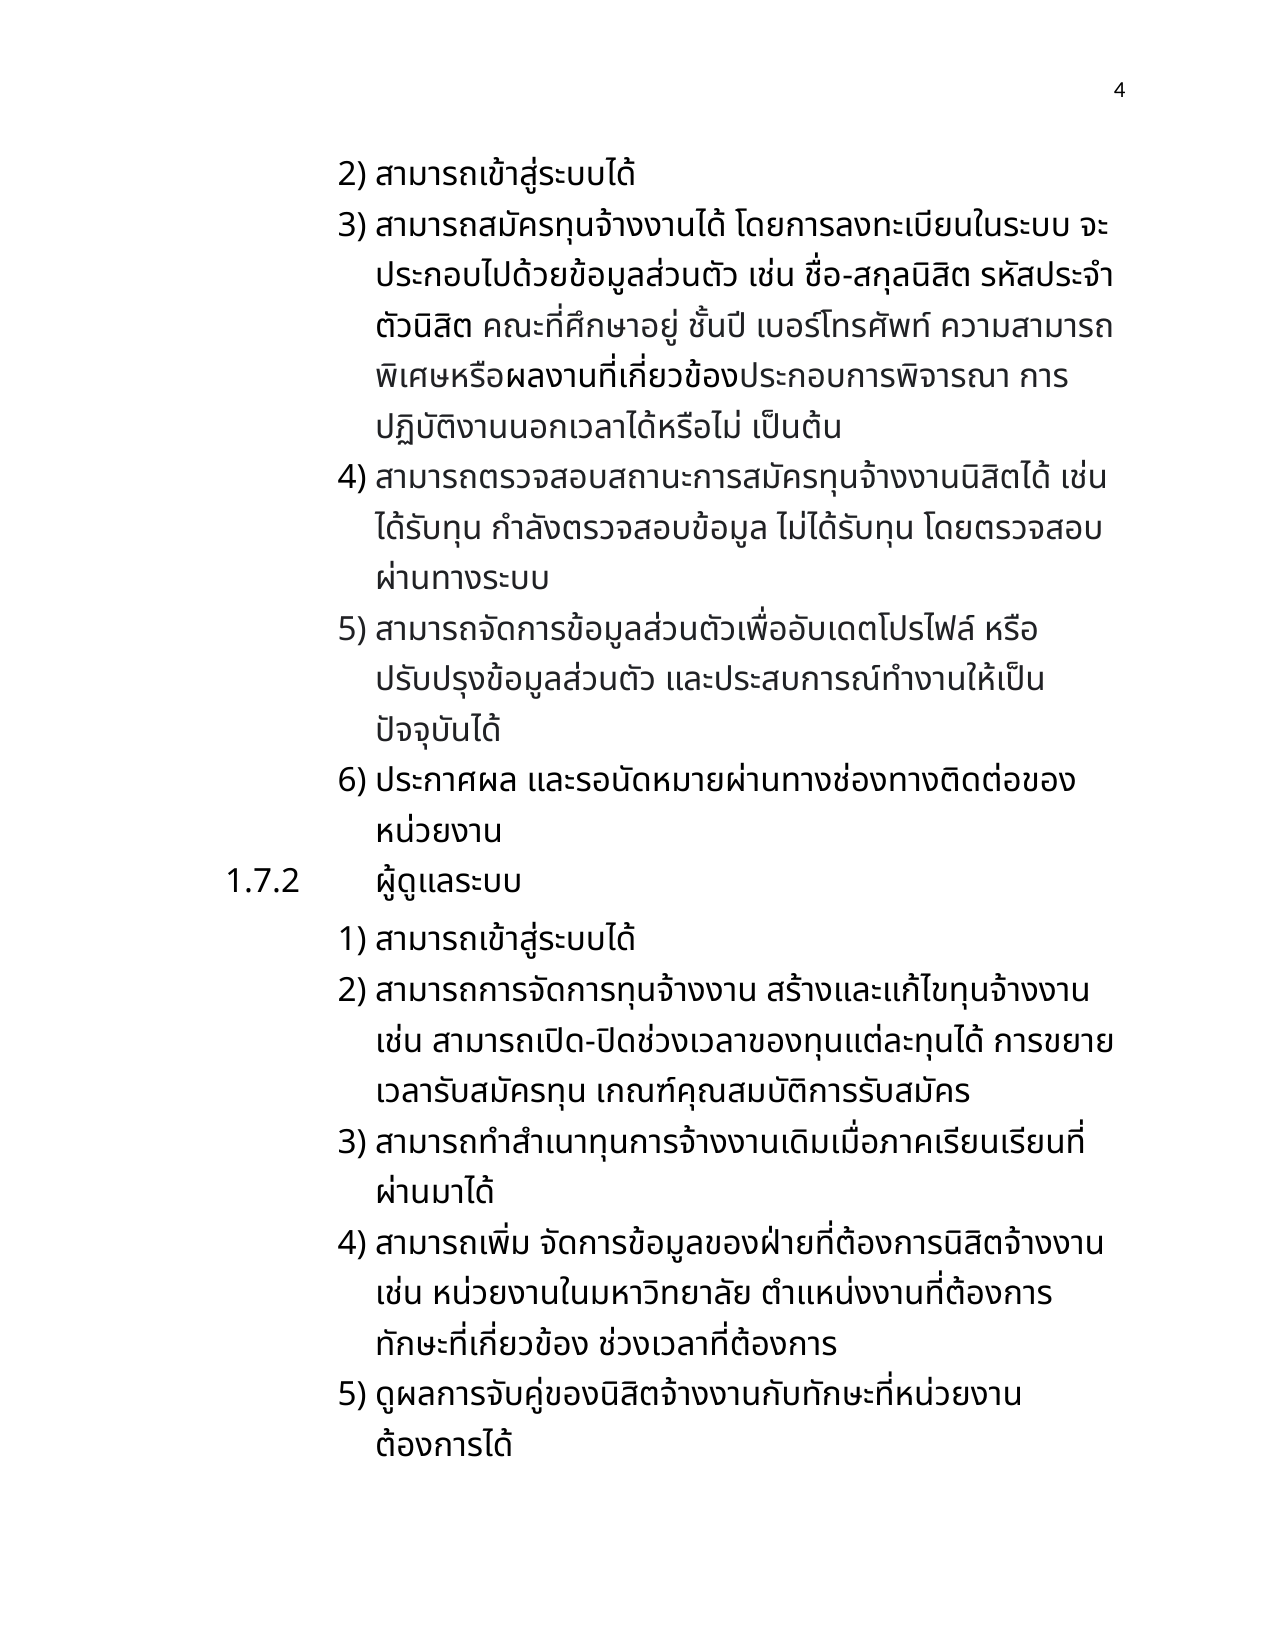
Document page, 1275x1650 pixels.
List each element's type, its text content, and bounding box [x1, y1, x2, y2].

list สามารถเพิ่ม จัดการข้อมูลของฝ่ายที่ต้องการนิสิตจ้างงาน เช่น หน่วยงานในมหาวิทยาลัย ตำแหน่งงานที่ต้องการ ทักษะที่เกี่ยวข้อง ช่วงเวลาที่ต้องการ [337, 1218, 1125, 1370]
list ดูผลการจับคู่ของนิสิตจ้างงานกับทักษะที่หน่วยงานต้องการได้ [337, 1370, 1125, 1471]
list สามารถทำสำเนาทุนการจ้างงานเดิมเมื่อภาคเรียนเรียนที่ผ่านมาได้ [337, 1117, 1125, 1218]
list สามารถจัดการข้อมูลส่วนตัวเพื่ออับเดตโปรไฟล์ หรือปรับปรุงข้อมูลส่วนตัว และประสบการณ์ทำงานให้เป็นปัจจุบันได้ [337, 604, 1125, 756]
list สามารถตรวจสอบสถานะการสมัครทุนจ้างงานนิสิตได้ เช่น ได้รับทุน กำลังตรวจสอบข้อมูล ไม่ได้รับทุน โดยตรวจสอบผ่านทางระบบ [550, 453, 1125, 604]
list ประกาศผล และรอนัดหมายผ่านทางช่องทางติดต่อของหน่วยงาน [337, 756, 1125, 857]
list สามารถสมัครทุนจ้างงานได้ โดยการลงทะเบียนในระบบ จะประกอบไปด้วยข้อมูลส่วนตัว เช่น ชื่อ-สกุลนิสิต รหัสประจำตัวนิสิต คณะที่ศึกษาอยู่ ชั้นปี เบอร์โทรศัพท์ ความสามารถพิเศษหรือผลงานที่เกี่ยวข้องประกอบการพิจารณา การปฏิบัติงานนอกเวลาได้หรือไม่ เป็นต้น [337, 201, 1125, 453]
list สามารถเข้าสู่ระบบได้ [337, 915, 1125, 966]
list ผู้ดูแลระบบ [225, 857, 1125, 908]
list สามารถการจัดการทุนจ้างงาน สร้างและแก้ไขทุนจ้างงาน เช่น สามารถเปิด-ปิดช่วงเวลาของทุนแต่ละทุนได้ การขยายเวลารับสมัครทุน เกณฑ์คุณสมบัติการรับสมัคร [337, 966, 1125, 1117]
list สามารถเข้าสู่ระบบได้ [337, 150, 1125, 201]
